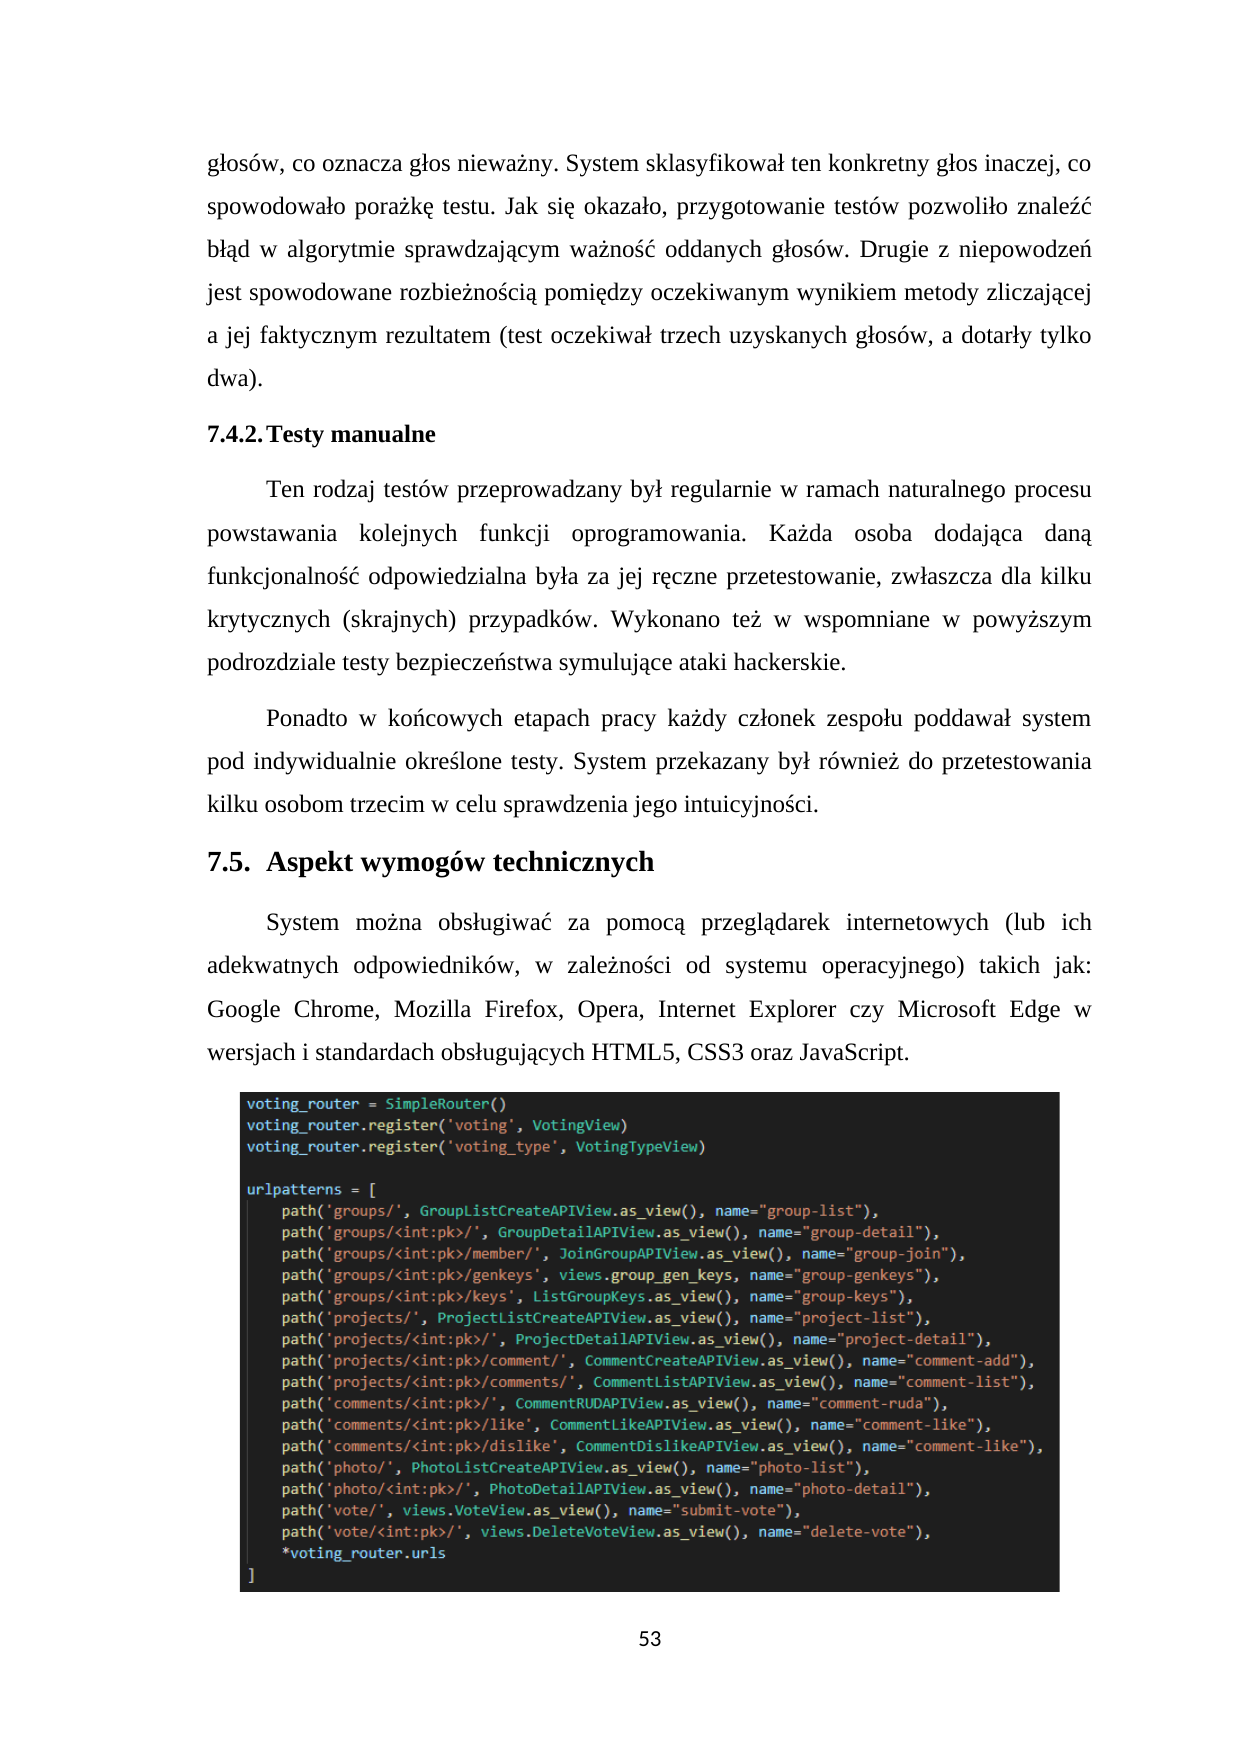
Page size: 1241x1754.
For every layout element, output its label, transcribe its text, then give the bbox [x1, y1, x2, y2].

list Testy manualne [207, 419, 1092, 448]
text Ponadto w końcowych etapach pracy każdy członek zespołu poddawał system pod indywidualnie określone testy. System przekazany był również do przetestowania kilku osobom trzecim w celu sprawdzenia jego intuicyjności. [207, 703, 1092, 818]
list Aspekt wymogów technicznych [207, 844, 1092, 878]
text Ten rodzaj testów przeprowadzany był regularnie w ramach naturalnego procesu powstawania kolejnych funkcji oprogramowania. Każda osoba dodająca daną funkcjonalność odpowiedzialna była za jej ręczne przetestowanie, zwłaszcza dla kilku krytycznych (skrajnych) przypadków. Wykonano też w wspomniane w powyższym podrozdziale testy bezpieczeństwa symulujące ataki hackerskie. [207, 474, 1092, 676]
picture [239, 1092, 1060, 1592]
text System można obsługiwać za pomocą przeglądarek internetowych (lub ich adekwatnych odpowiedników, w zależności od systemu operacyjnego) takich jak: Google Chrome, Mozilla Firefox, Opera, Internet Explorer czy Microsoft Edge w wersjach i standardach obsługujących HTML5, CSS3 oraz JavaScript. [207, 907, 1092, 1066]
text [207, 148, 1092, 392]
